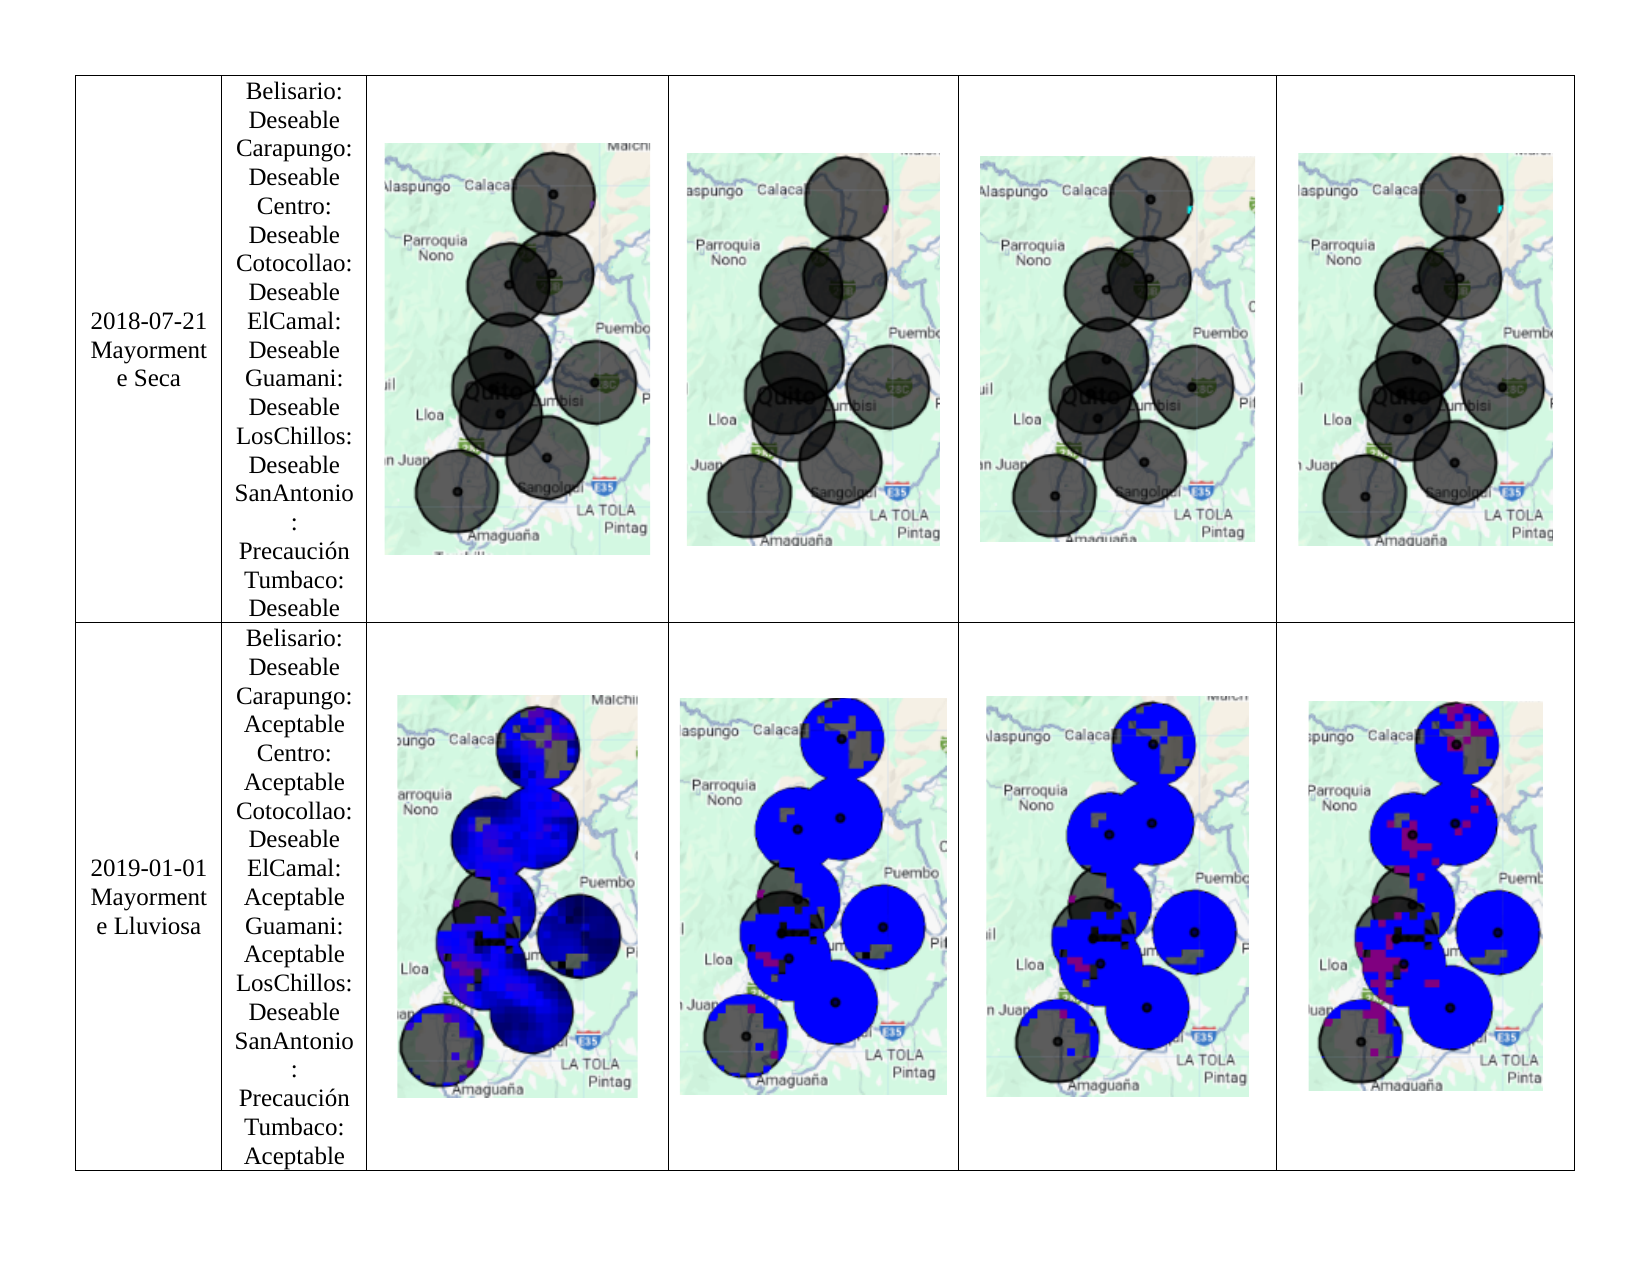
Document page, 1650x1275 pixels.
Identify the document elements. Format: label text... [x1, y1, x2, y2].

table_cell Belisario: Deseable Carapungo: Aceptable Centro: Aceptable Cotocollao: Deseable ElCamal: Aceptable Guamani: Aceptable LosChillos: Deseable SanAntonio: Precaución Tumbaco: Aceptable [222, 623, 366, 1169]
table_cell 2019-01-01 Mayormente Lluviosa [76, 623, 221, 1169]
table_cell [959, 76, 1276, 622]
table_cell [367, 76, 668, 622]
picture [384, 143, 651, 555]
table_cell [1277, 623, 1574, 1169]
table_cell [1277, 76, 1574, 622]
table_cell 2018-07-21 Mayormente Seca [76, 76, 221, 622]
table_cell [959, 623, 1276, 1169]
table_cell [669, 76, 958, 622]
picture [686, 153, 940, 546]
table_cell [367, 623, 668, 1169]
picture [1298, 153, 1553, 546]
picture [679, 698, 947, 1095]
table_cell [669, 623, 958, 1169]
picture [986, 696, 1249, 1097]
picture [980, 156, 1255, 542]
picture [1308, 701, 1543, 1091]
table_cell Belisario: Deseable Carapungo: Deseable Centro: Deseable Cotocollao: Deseable ElCamal: Deseable Guamani: Deseable LosChillos: Deseable SanAntonio: Precaución Tumbaco: Deseable [222, 76, 366, 622]
picture [397, 695, 638, 1098]
